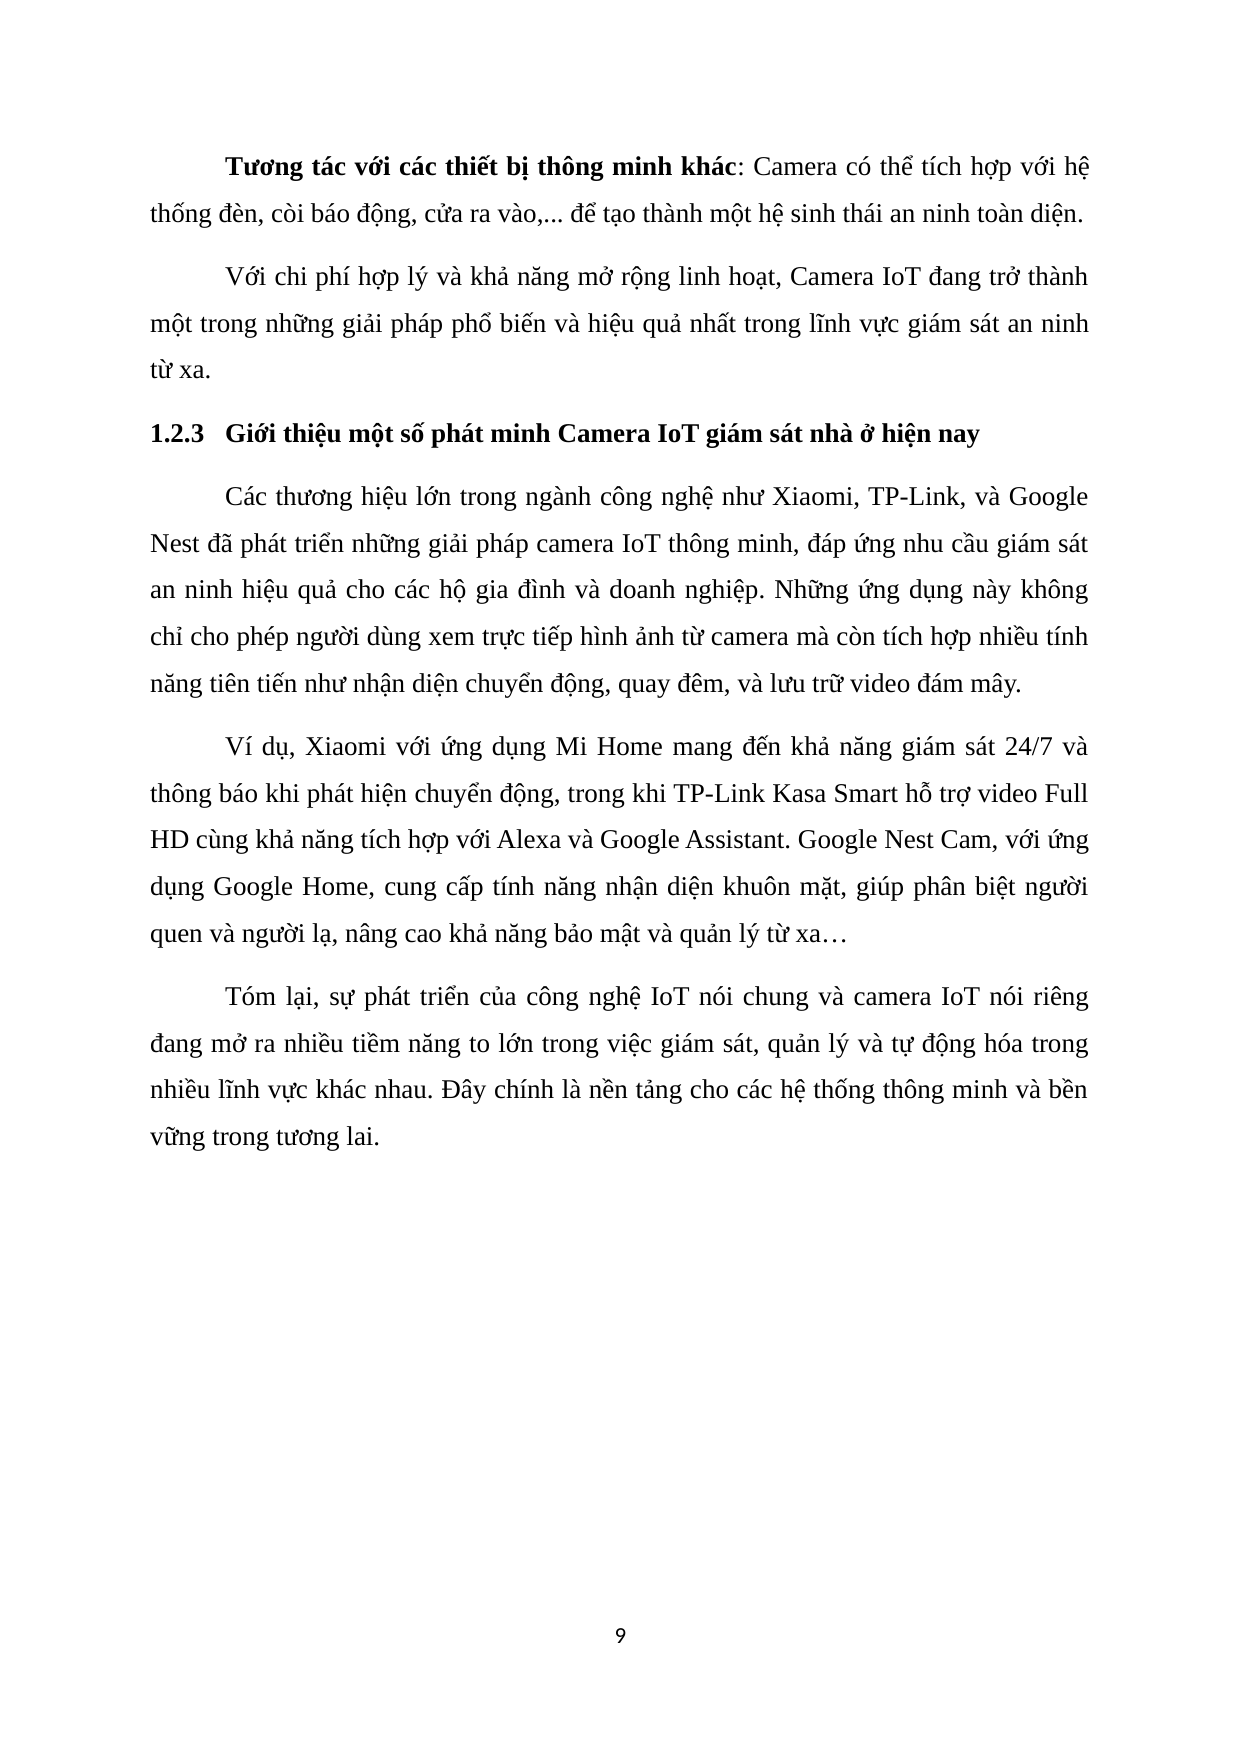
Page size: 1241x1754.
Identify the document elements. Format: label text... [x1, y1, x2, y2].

text Các thương hiệu lớn trong ngành công nghệ như Xiaomi, TP-Link, và Google Nest đã phát triển những giải pháp camera IoT thông minh, đáp ứng nhu cầu giám sát an ninh hiệu quả cho các hộ gia đình và doanh nghiệp. Những ứng dụng này không chỉ cho phép người dùng xem trực tiếp hình ảnh từ camera mà còn tích hợp nhiều tính năng tiên tiến như nhận diện chuyển động, quay đêm, và lưu trữ video đám mây. [150, 480, 1090, 698]
text Tóm lại, sự phát triển của công nghệ IoT nói chung và camera IoT nói riêng đang mở ra nhiều tiềm năng to lớn trong việc giám sát, quản lý và tự động hóa trong nhiều lĩnh vực khác nhau. Đây chính là nền tảng cho các hệ thống thông minh và bền vững trong tương lai. [150, 980, 1090, 1151]
text Ví dụ, Xiaomi với ứng dụng Mi Home mang đến khả năng giám sát 24/7 và thông báo khi phát hiện chuyển động, trong khi TP-Link Kasa Smart hỗ trợ video Full HD cùng khả năng tích hợp với Alexa và Google Assistant. Google Nest Cam, với ứng dụng Google Home, cung cấp tính năng nhận diện khuôn mặt, giúp phân biệt người quen và người lạ, nâng cao khả năng bảo mật và quản lý từ xa… [150, 730, 1090, 948]
text Với chi phí hợp lý và khả năng mở rộng linh hoạt, Camera IoT đang trở thành một trong những giải pháp phổ biến và hiệu quả nhất trong lĩnh vực giám sát an ninh từ xa. [150, 260, 1090, 384]
list Giới thiệu một số phát minh Camera IoT giám sát nhà ở hiện nay [150, 417, 1090, 448]
text Tương tác với các thiết bị thông minh khác: Camera có thể tích hợp với hệ thống đèn, còi báo động, cửa ra vào,... để tạo thành một hệ sinh thái an ninh toàn diện. [150, 150, 1090, 228]
